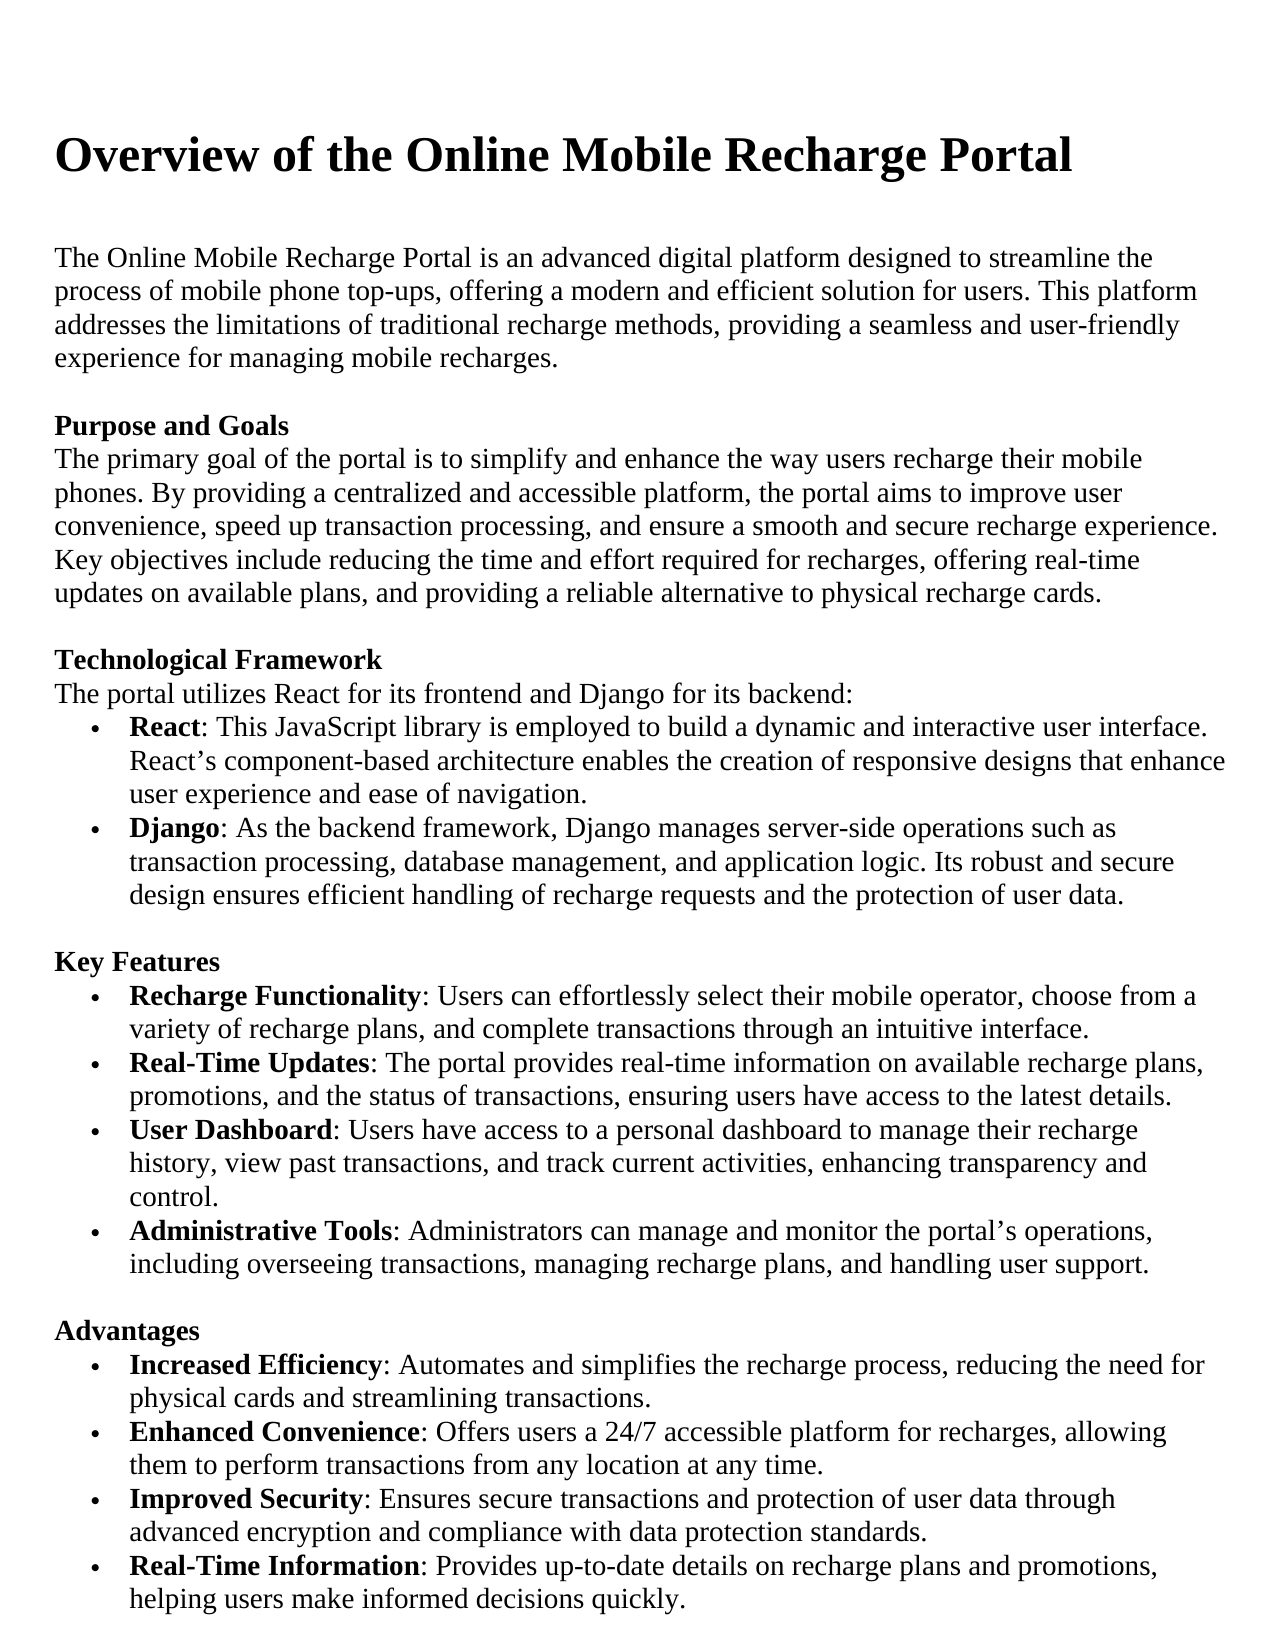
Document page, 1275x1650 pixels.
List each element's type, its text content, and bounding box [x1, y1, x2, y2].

list Administrative Tools: Administrators can manage and monitor the portal’s operations, including overseeing transactions, managing recharge plans, and handling user support. [92, 1213, 1227, 1280]
list Recharge Functionality: Users can effortlessly select their mobile operator, choose from a variety of recharge plans, and complete transactions through an intuitive interface. [92, 978, 1227, 1045]
text Key Features [54, 944, 1227, 978]
text Advantages [54, 1313, 1227, 1347]
text The Online Mobile Recharge Portal is an advanced digital platform designed to streamline the process of mobile phone top-ups, offering a modern and efficient solution for users. This platform addresses the limitations of traditional recharge methods, providing a seamless and user-friendly experience for managing mobile recharges. [54, 240, 1227, 374]
text Overview of the Online Mobile Recharge Portal [54, 125, 1227, 182]
list Django: As the backend framework, Django manages server-side operations such as transaction processing, database management, and application logic. Its robust and secure design ensures efficient handling of recharge requests and the protection of user data. [92, 810, 1227, 911]
list React: This JavaScript library is employed to build a dynamic and interactive user interface. React’s component-based architecture enables the creation of responsive designs that enhance user experience and ease of navigation. [92, 709, 1227, 810]
list Enhanced Convenience: Offers users a 24/7 accessible platform for recharges, allowing them to perform transactions from any location at any time. [92, 1414, 1227, 1481]
list Real-Time Information: Provides up-to-date details on recharge plans and promotions, helping users make informed decisions quickly. [92, 1548, 1227, 1615]
text Technological Framework The portal utilizes React for its frontend and Django for its backend: [54, 642, 1227, 709]
list Improved Security: Ensures secure transactions and protection of user data through advanced encryption and compliance with data protection standards. [92, 1481, 1227, 1548]
list User Dashboard: Users have access to a personal dashboard to manage their recharge history, view past transactions, and track current activities, enhancing transparency and control. [92, 1112, 1227, 1213]
list Real-Time Updates: The portal provides real-time information on available recharge plans, promotions, and the status of transactions, ensuring users have access to the latest details. [92, 1045, 1227, 1112]
text Purpose and Goals The primary goal of the portal is to simplify and enhance the way users recharge their mobile phones. By providing a centralized and accessible platform, the portal aims to improve user convenience, speed up transaction processing, and ensure a smooth and secure recharge experience. Key objectives include reducing the time and effort required for recharges, offering real-time updates on available plans, and providing a reliable alternative to physical recharge cards. [54, 408, 1227, 609]
list Increased Efficiency: Automates and simplifies the recharge process, reducing the need for physical cards and streamlining transactions. [92, 1347, 1227, 1414]
